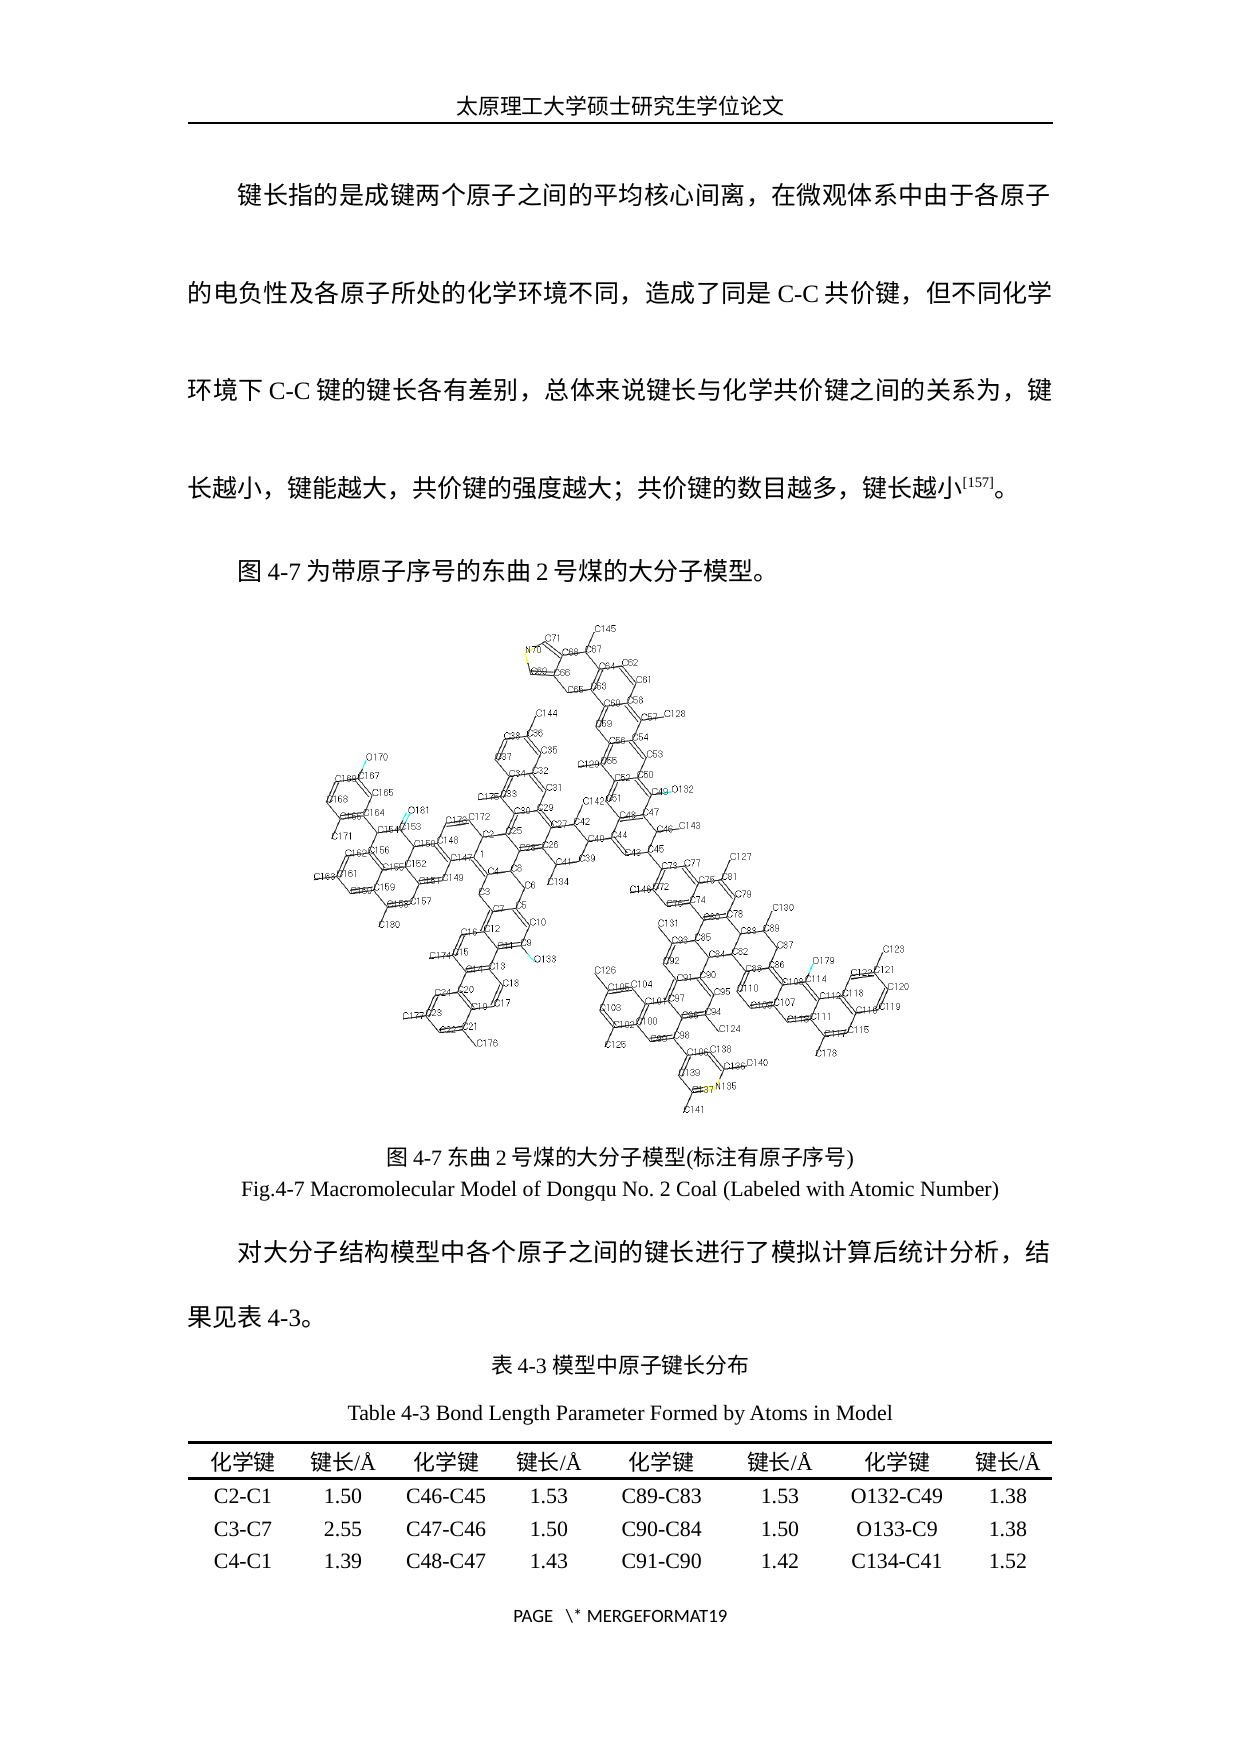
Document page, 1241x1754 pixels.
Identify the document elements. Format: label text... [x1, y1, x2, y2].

table_cell C134-C41 [830, 1545, 963, 1577]
table_cell 1.38 [963, 1480, 1052, 1512]
table_cell 1.42 [729, 1545, 830, 1577]
table_cell 2.55 [298, 1512, 388, 1545]
table_cell 1.50 [298, 1480, 388, 1512]
table_cell C48-C47 [388, 1545, 503, 1577]
table_cell O133-C9 [830, 1512, 963, 1545]
table_cell O132-C49 [830, 1480, 963, 1512]
table_cell 1.52 [963, 1545, 1052, 1577]
text 对大分子结构模型中各个原子之间的键长进行了模拟计算后统计分析，结果见表4-3。 [187, 1218, 1053, 1348]
table_cell C47-C46 [388, 1512, 503, 1545]
text Table 4-3 Bond Length Parameter Formed by Atoms in Model [187, 1396, 1053, 1428]
table_cell C3-C7 [188, 1512, 297, 1545]
table_header 化学键 [594, 1444, 729, 1477]
table_cell C89-C83 [594, 1480, 729, 1512]
table_cell C4-C1 [188, 1545, 297, 1577]
table_cell 1.53 [504, 1480, 594, 1512]
table_cell C46-C45 [388, 1480, 503, 1512]
table_cell C2-C1 [188, 1480, 297, 1512]
table_header 化学键 [830, 1444, 963, 1477]
table_header 键长/Å [298, 1444, 388, 1477]
text 图4-7为带原子序号的东曲2号煤的大分子模型。 [187, 537, 1053, 602]
table_header 化学键 [388, 1444, 503, 1477]
text 图4-7 东曲2号煤的大分子模型(标注有原子序号) [187, 1140, 1053, 1172]
table_cell 1.43 [504, 1545, 594, 1577]
table_cell C91-C90 [594, 1545, 729, 1577]
table_cell 1.50 [504, 1512, 594, 1545]
picture [287, 620, 954, 1119]
text 键长指的是成键两个原子之间的平均核心间离，在微观体系中由于各原子的电负性及各原子所处的化学环境不同，造成了同是C-C共价键，但不同化学环境下C-C键的键长各有差别，总体来说键长与化学共价键之间的关系为，键长越小，键能越大，共价键的强度越大；共价键的数目越多，键长越小[157]。 [187, 161, 1053, 519]
table_cell 1.38 [963, 1512, 1052, 1545]
table_cell 1.53 [729, 1480, 830, 1512]
text 表4-3 模型中原子键长分布 [187, 1348, 1053, 1380]
text Fig.4-7 Macromolecular Model of Dongqu No. 2 Coal (Labeled with Atomic Number) [187, 1172, 1053, 1205]
table_cell 1.39 [298, 1545, 388, 1577]
table_header 化学键 [188, 1444, 297, 1477]
table_header 键长/Å [963, 1444, 1052, 1477]
table_cell 1.50 [729, 1512, 830, 1545]
table_header 键长/Å [504, 1444, 594, 1477]
table_cell C90-C84 [594, 1512, 729, 1545]
table_header 键长/Å [729, 1444, 830, 1477]
